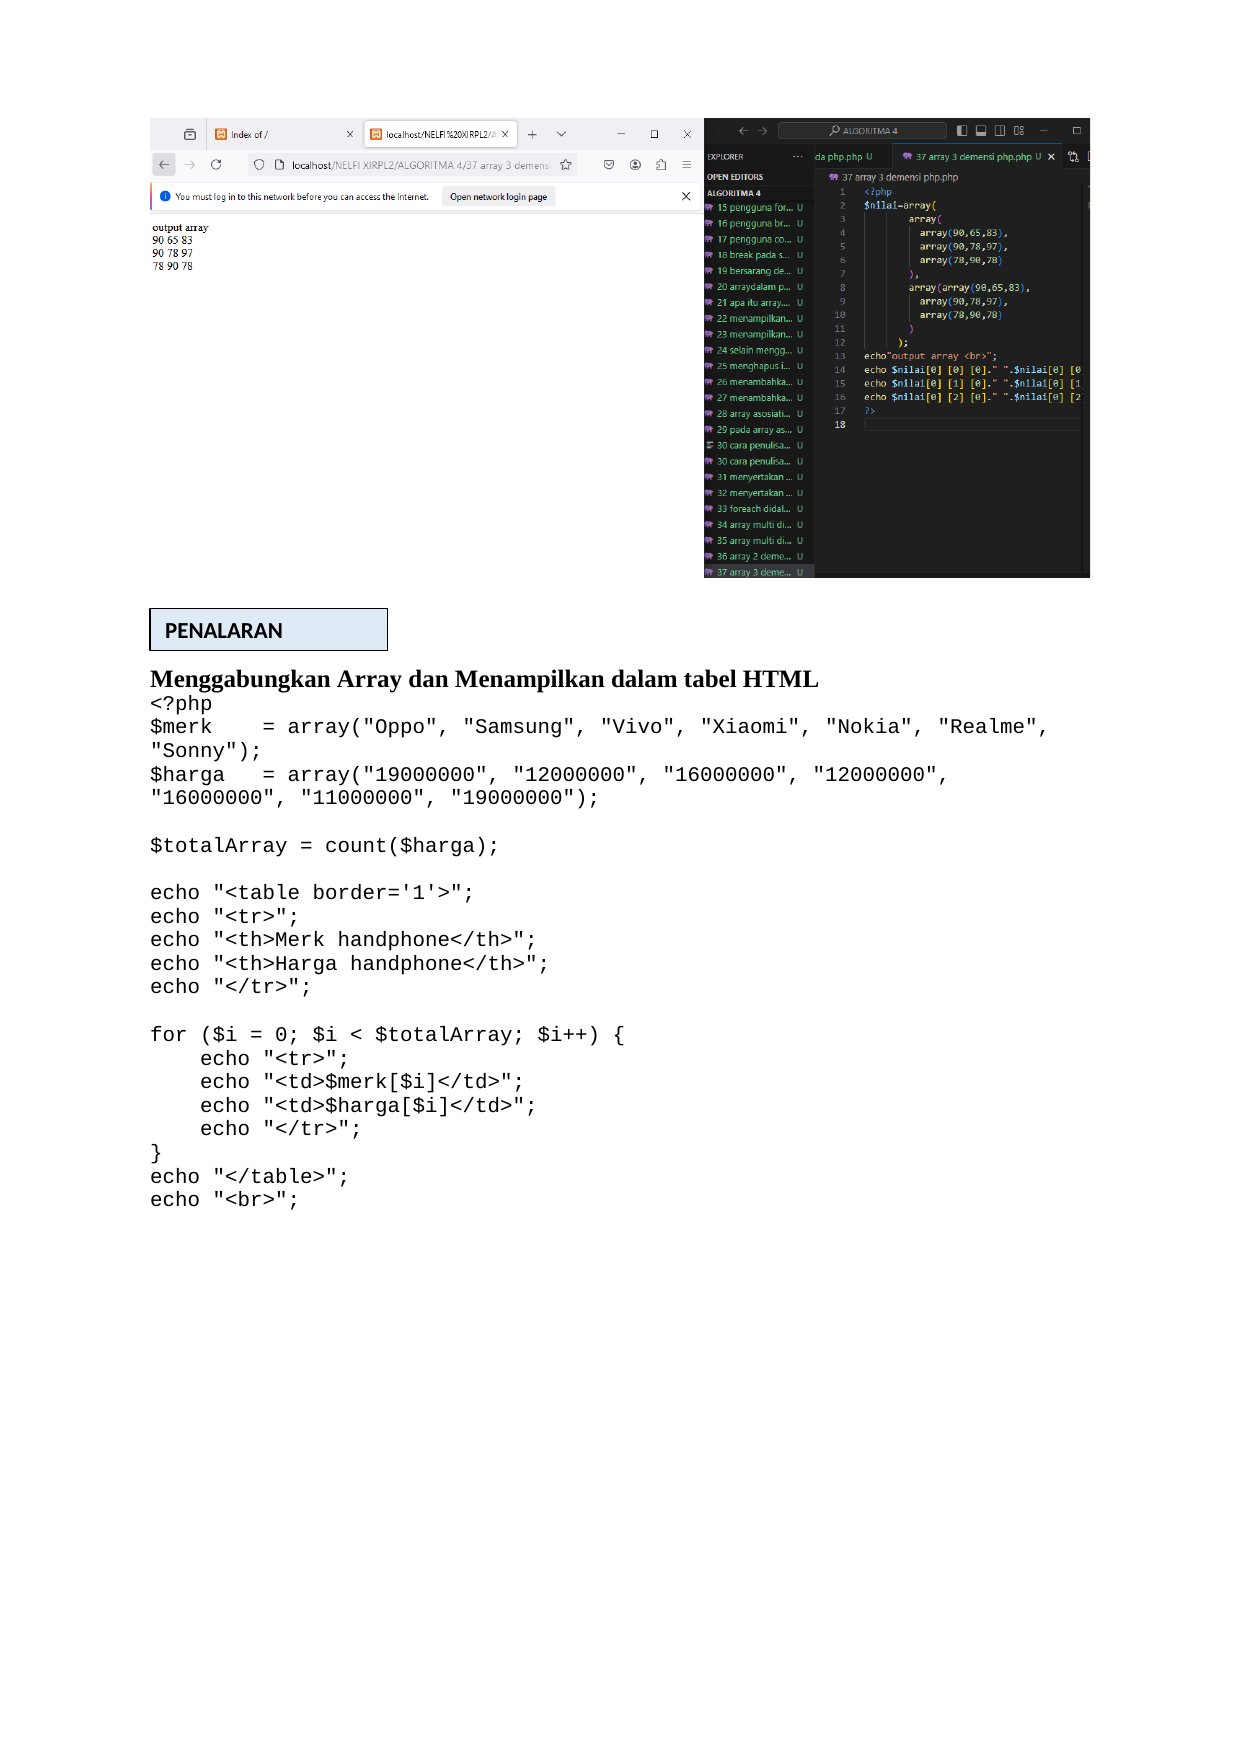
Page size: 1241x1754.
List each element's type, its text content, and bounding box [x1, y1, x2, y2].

text echo "</table>"; [150, 1166, 1090, 1189]
text echo "<br>"; [150, 1189, 1090, 1213]
text echo "<tr>"; [150, 1047, 1090, 1071]
text echo "<td>$harga[$i]</td>"; [150, 1095, 1090, 1118]
text echo "</tr>"; [150, 977, 1090, 1000]
text Menggabungkan Array dan Menampilkan dalam tabel HTML [150, 664, 1090, 693]
text for ($i = 0; $i < $totalArray; $i++) { [150, 1024, 1090, 1047]
text $harga = array("19000000", "12000000", "16000000", "12000000", "16000000", "11000000", "19000000"); [150, 764, 1090, 811]
text } [150, 1142, 1090, 1166]
text echo "<td>$merk[$i]</td>"; [150, 1071, 1090, 1095]
text echo "<tr>"; [150, 906, 1090, 929]
text echo "<table border='1'>"; [150, 882, 1090, 906]
text echo "</tr>"; [150, 1118, 1090, 1142]
picture [150, 118, 1091, 578]
text <?php [150, 693, 1090, 716]
text echo "<th>Harga handphone</th>"; [150, 953, 1090, 977]
text $merk = array("Oppo", "Samsung", "Vivo", "Xiaomi", "Nokia", "Realme", "Sonny"); [150, 716, 1090, 764]
text echo "<th>Merk handphone</th>"; [150, 929, 1090, 953]
text $totalArray = count($harga); [150, 835, 1090, 858]
